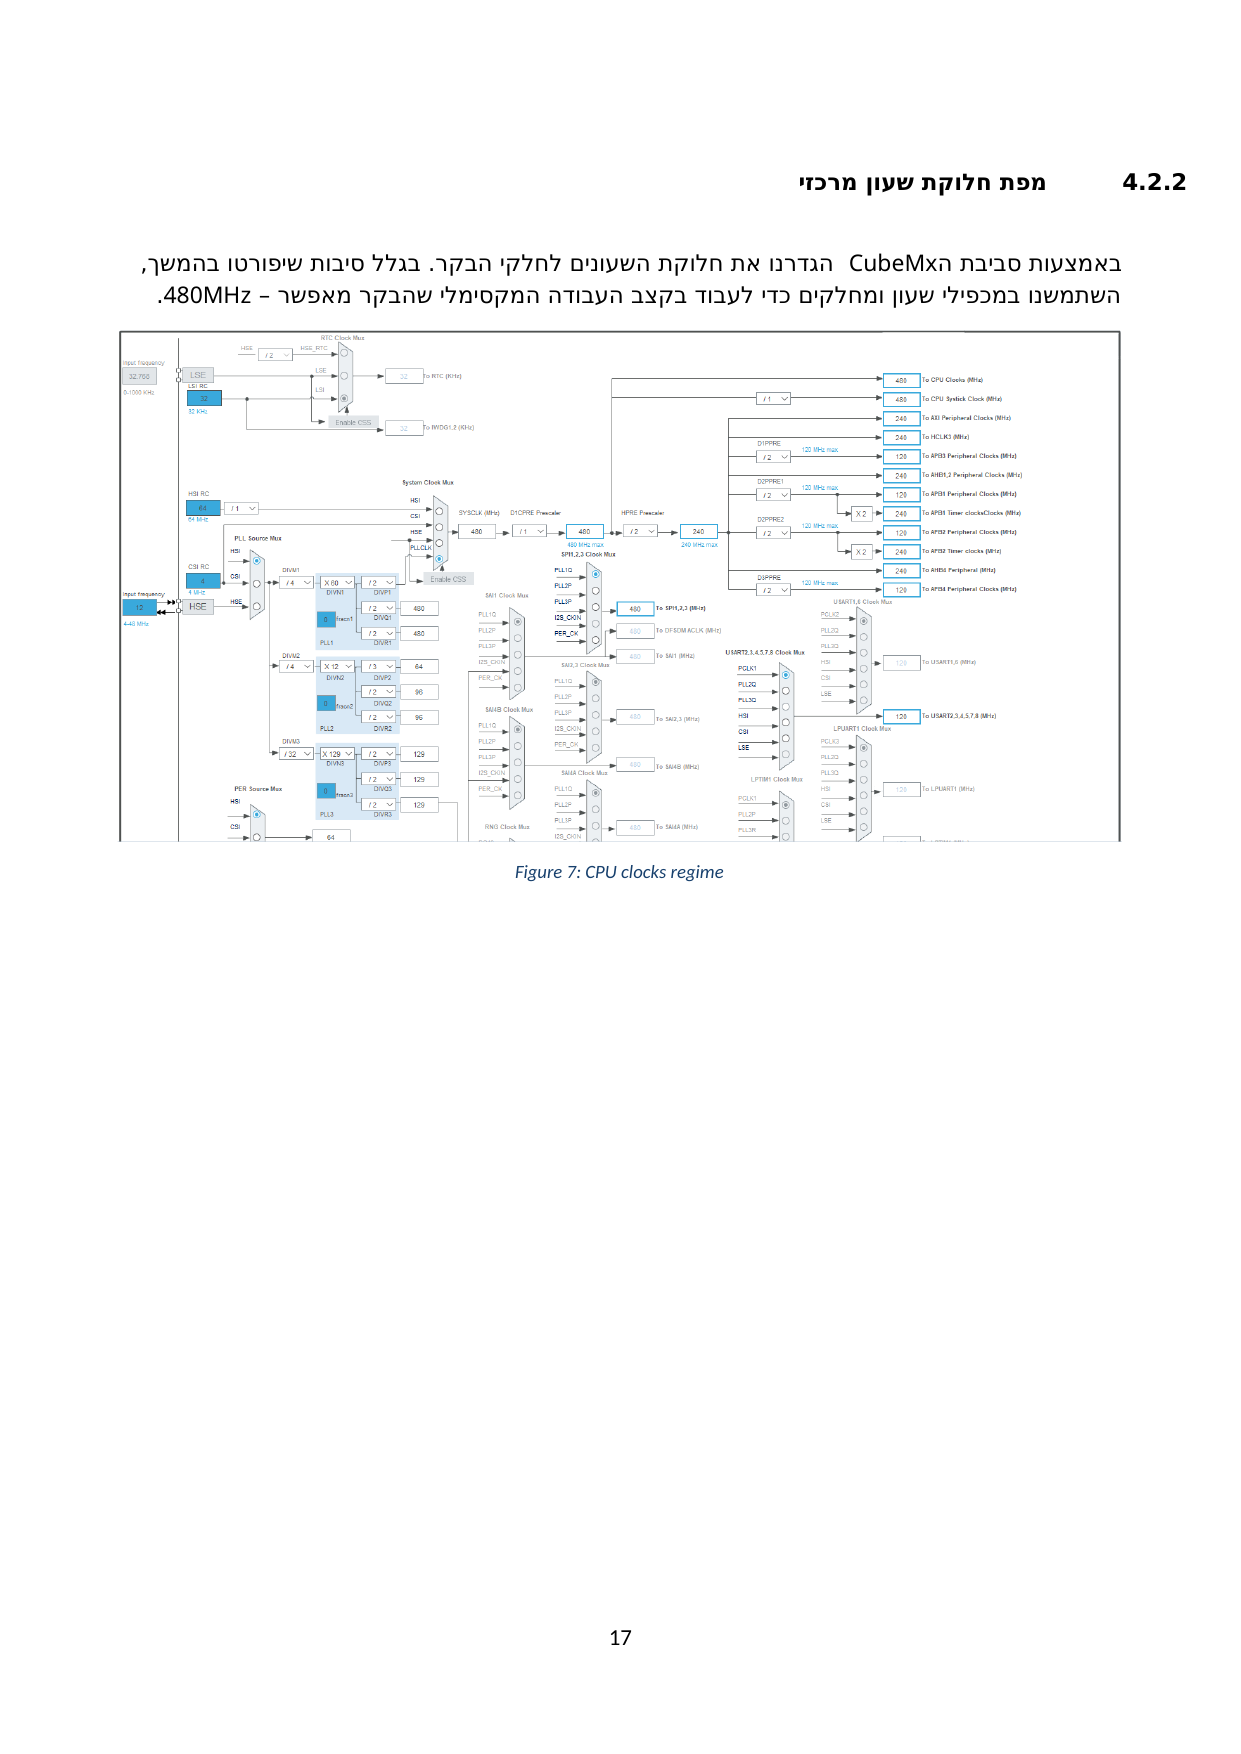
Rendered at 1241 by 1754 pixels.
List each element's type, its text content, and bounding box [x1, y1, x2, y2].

subtitle מפת חלוקת שעון מרכזי [118, 169, 1122, 195]
text Figure 7: CPU clocks regime [118, 860, 1122, 883]
text באמצעות סביבת הCubeMx הגדרנו את חלוקת השעונים לחלקי הבקר. בגלל סיבות שיפורטו בהמשך, השתמשנו במכפילי שעון ומחלקים כדי לעבוד בקצב העבודה המקסימלי שהבקר מאפשר – 480MHz. [118, 247, 1122, 311]
picture [117, 329, 1122, 842]
